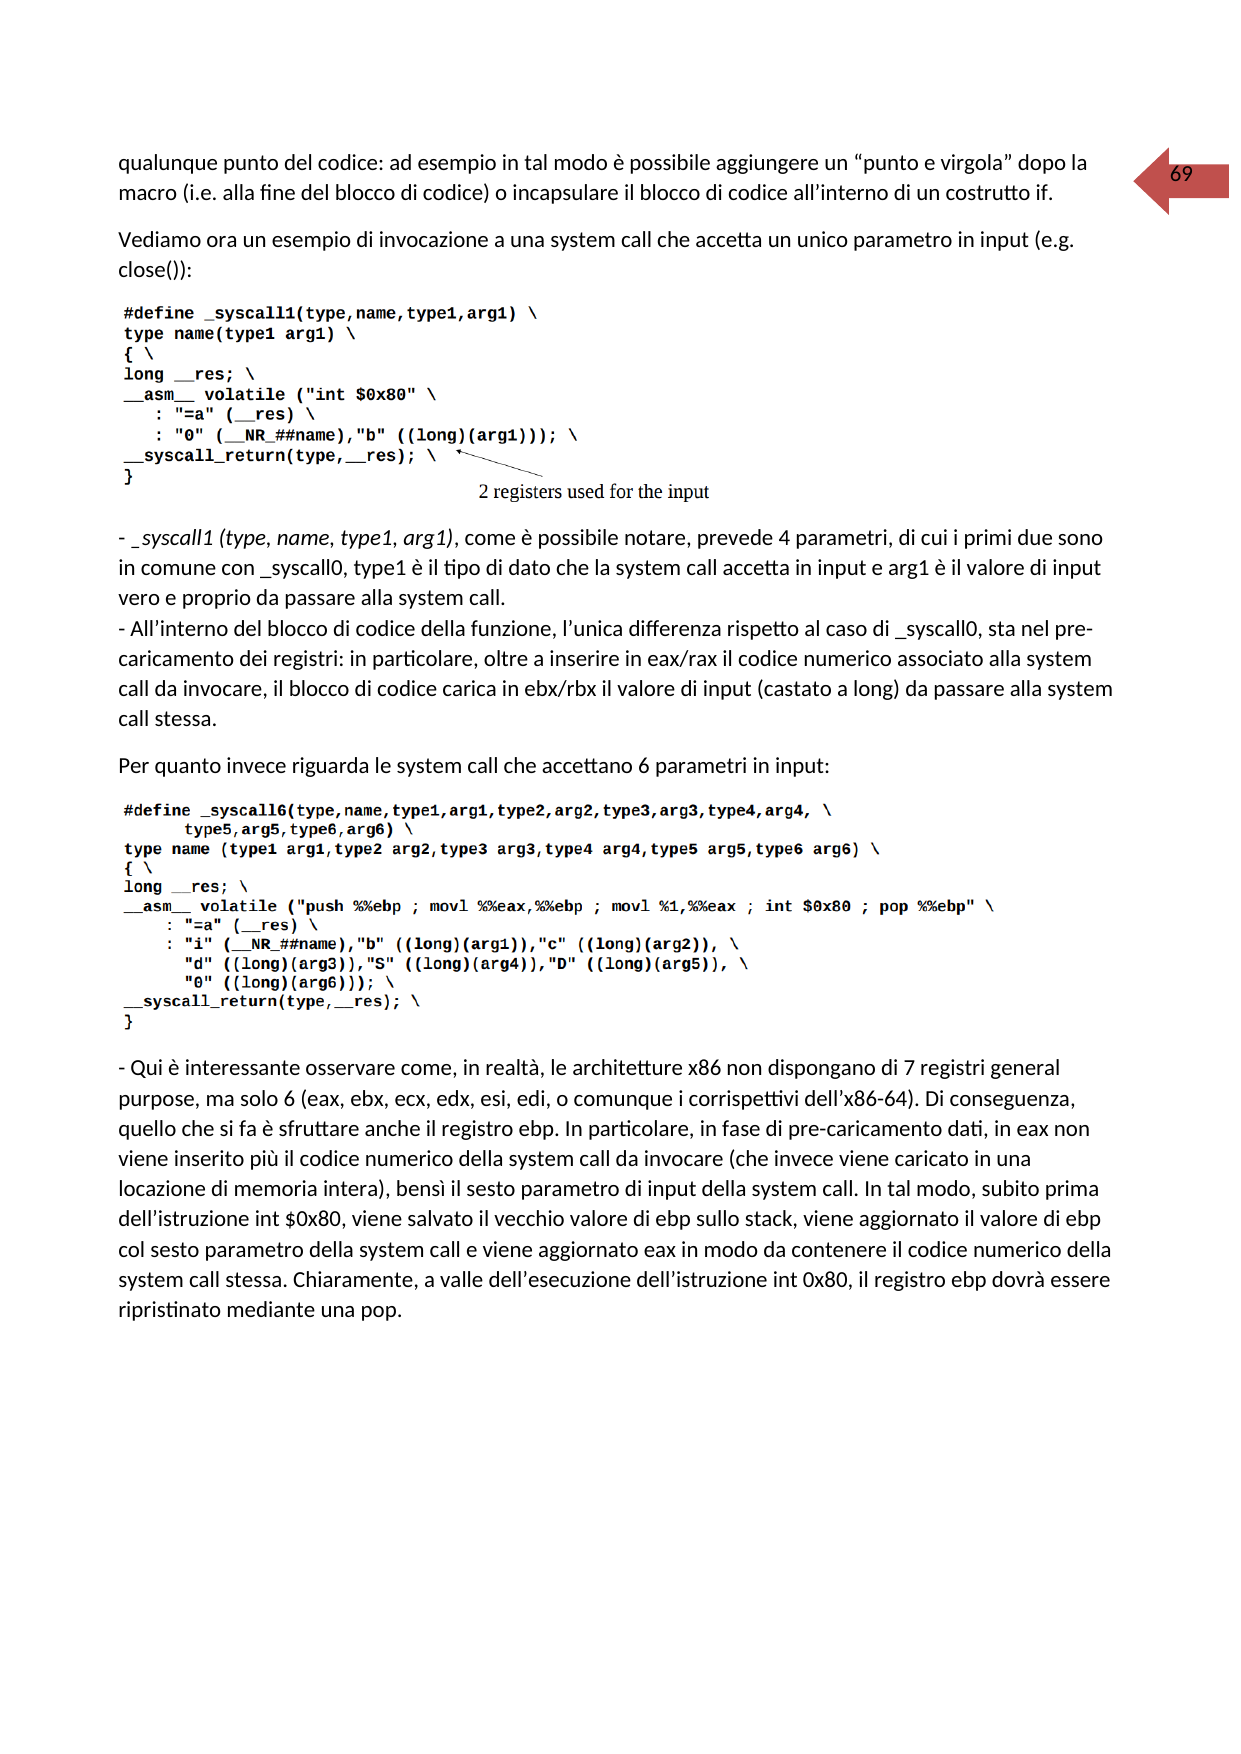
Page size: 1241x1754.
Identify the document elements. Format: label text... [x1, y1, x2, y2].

text Per quanto invece riguarda le system call che accettano 6 parametri in input: [118, 751, 1122, 779]
text Vediamo ora un esempio di invocazione a una system call che accetta un unico parametro in input (e.g. close()): [118, 225, 1122, 283]
picture [118, 301, 714, 505]
text - Qui è interessante osservare come, in realtà, le architetture x86 non dispongano di 7 registri general purpose, ma solo 6 (eax, ebx, ecx, edx, esi, edi, o comunque i corrispettivi dell’x86-64). Di conseguenza, quello che si fa è sfruttare anche il registro ebp. In particolare, in fase di pre-caricamento dati, in eax non viene inserito più il codice numerico della system call da invocare (che invece viene caricato in una locazione di memoria intera), bensì il sesto parametro di input della system call. In tal modo, subito prima dell’istruzione int $0x80, viene salvato il vecchio valore di ebp sullo stack, viene aggiornato il valore di ebp col sesto parametro della system call e viene aggiornato eax in modo da contenere il codice numerico della system call stessa. Chiaramente, a valle dell’esecuzione dell’istruzione int 0x80, il registro ebp dovrà essere ripristinato mediante una pop. [118, 1053, 1122, 1323]
text - _syscall1 (type, name, type1, arg1), come è possibile notare, prevede 4 parametri, di cui i primi due sono in comune con _syscall0, type1 è il tipo di dato che la system call accetta in input e arg1 è il valore di input vero e proprio da passare alla system call. - All’interno del blocco di codice della funzione, l’unica differenza rispetto al caso di _syscall0, sta nel pre-caricamento dei registri: in particolare, oltre a inserire in eax/rax il codice numerico associato alla system call da invocare, il blocco di codice carica in ebx/rbx il valore di input (castato a long) da passare alla system call stessa. [118, 523, 1122, 732]
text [118, 148, 1122, 206]
picture [118, 798, 997, 1035]
